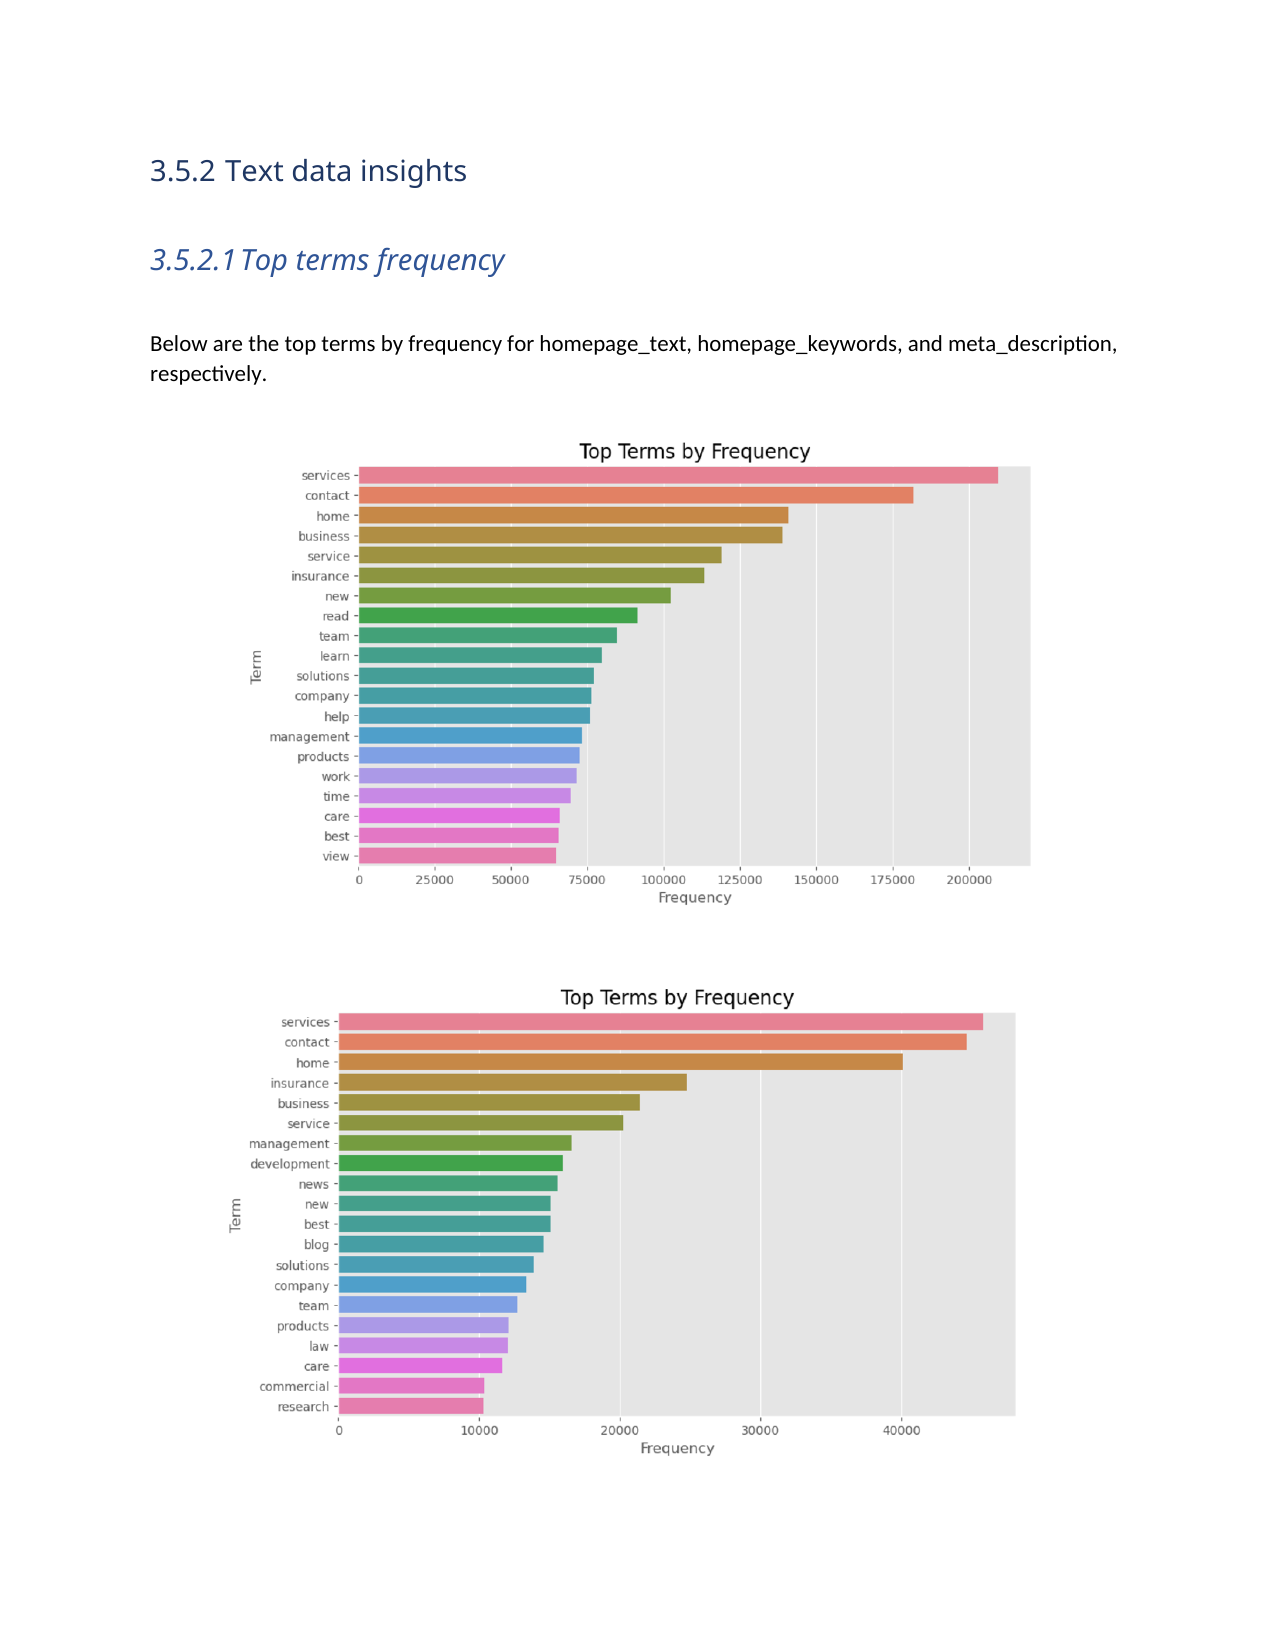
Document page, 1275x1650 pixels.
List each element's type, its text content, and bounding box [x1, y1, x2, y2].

picture [209, 982, 1066, 1471]
text Below are the top terms by frequency for homepage_text, homepage_keywords, and meta_description, respectively. [150, 329, 1125, 418]
picture [227, 436, 1048, 917]
subtitle Text data insights [150, 150, 1125, 190]
subtitle Top terms frequency [150, 240, 1125, 279]
